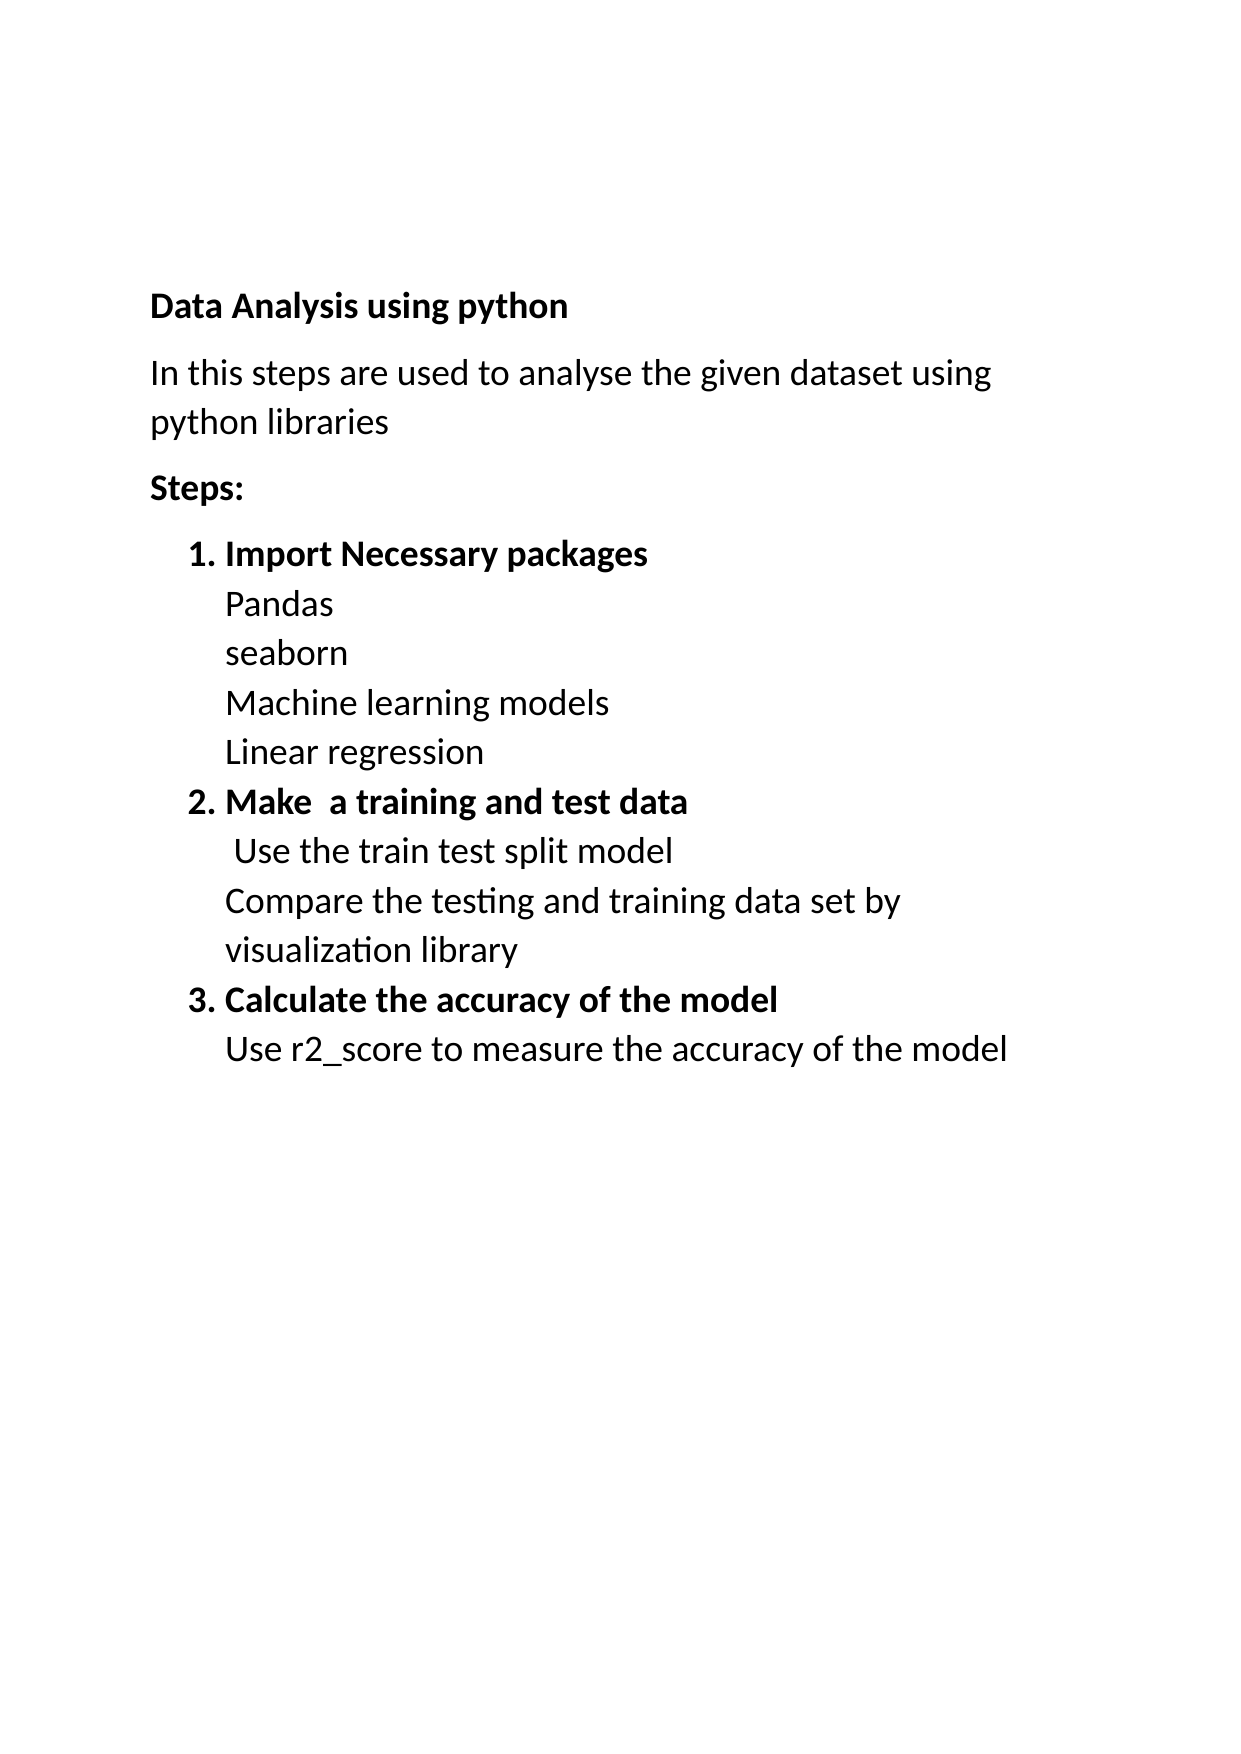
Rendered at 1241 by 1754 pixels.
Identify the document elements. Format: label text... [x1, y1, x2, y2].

text Steps: [150, 464, 1090, 510]
list Use the train test split model [225, 827, 1090, 873]
text In this steps are used to analyse the given dataset using python libraries [150, 348, 1090, 444]
list seaborn [225, 629, 1090, 675]
list Linear regression [225, 728, 1090, 774]
list Calculate the accuracy of the model [187, 976, 1090, 1021]
list Machine learning models [225, 679, 1090, 724]
list Use r2_score to measure the accuracy of the model [225, 1025, 1090, 1071]
text Data Analysis using python [150, 282, 1090, 328]
list Pandas [225, 580, 1090, 626]
list Compare the testing and training data set by visualization library [225, 877, 1090, 972]
list Import Necessary packages [187, 530, 1090, 576]
list Make a training and test data [187, 778, 1090, 823]
